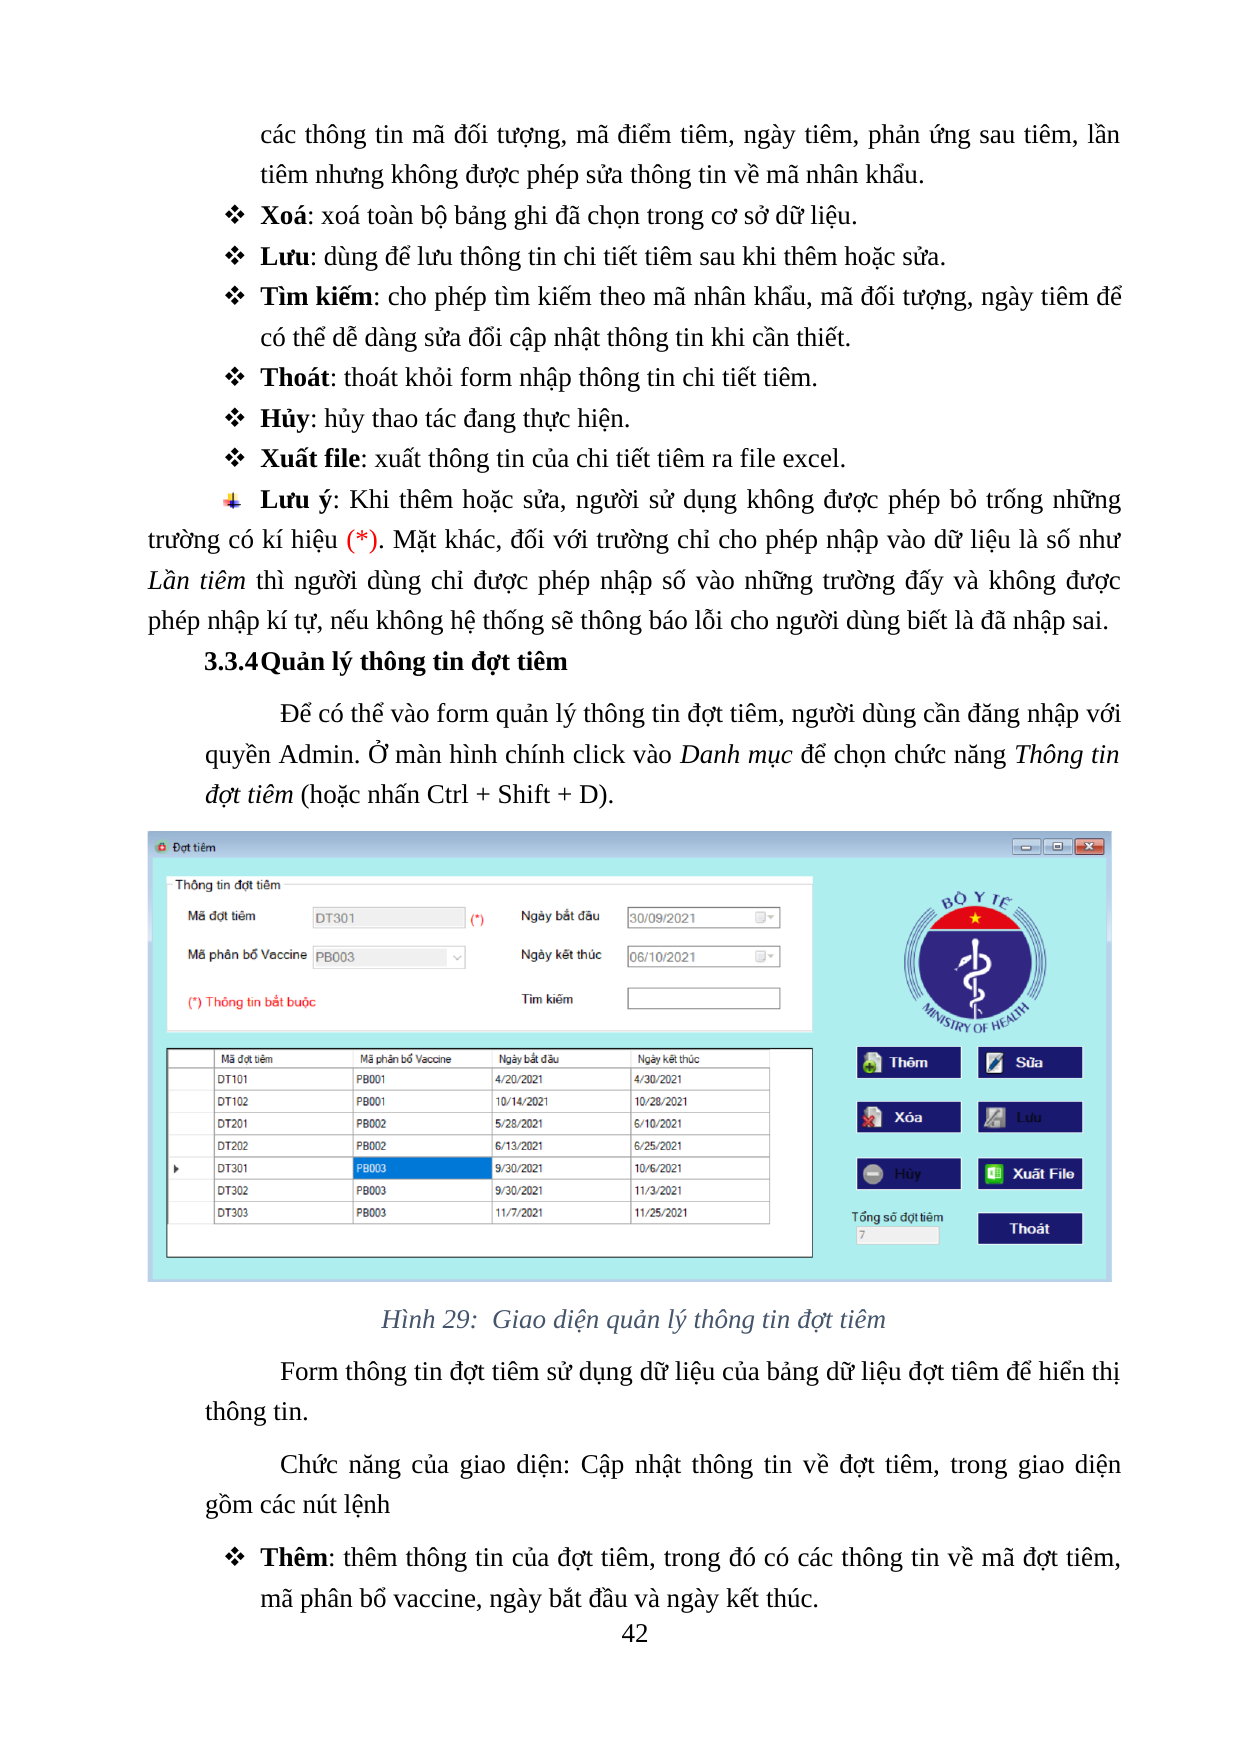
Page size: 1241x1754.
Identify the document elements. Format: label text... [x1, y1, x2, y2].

list Tìm kiếm: cho phép tìm kiếm theo mã nhân khẩu, mã đối tượng, ngày tiêm để có thể dễ dàng sửa đổi cập nhật thông tin khi cần thiết. [223, 280, 1122, 352]
list Thoát: thoát khỏi form nhập thông tin chi tiết tiêm. [223, 361, 1122, 392]
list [223, 118, 1122, 190]
picture [223, 491, 241, 509]
text Form thông tin đợt tiêm sử dụng dữ liệu của bảng dữ liệu đợt tiêm để hiển thị thông tin. [205, 1355, 1122, 1426]
list Thêm: thêm thông tin của đợt tiêm, trong đó có các thông tin về mã đợt tiêm, mã phân bổ vaccine, ngày bắt đầu và ngày kết thúc. [223, 1542, 1122, 1613]
text Để có thể vào form quản lý thông tin đợt tiêm, người dùng cần đăng nhập với quyền Admin. Ở màn hình chính click vào Danh mục để chọn chức năng Thông tin đợt tiêm (hoặc nhấn Ctrl + Shift + D). [205, 698, 1122, 809]
list Xoá: xoá toàn bộ bảng ghi đã chọn trong cơ sở dữ liệu. [223, 199, 1122, 230]
text Hình 29: Giao diện quản lý thông tin đợt tiêm [148, 1303, 1122, 1334]
list Xuất file: xuất thông tin của chi tiết tiêm ra file excel. [223, 442, 1122, 474]
picture [147, 831, 1112, 1282]
list Quản lý thông tin đợt tiêm [204, 645, 1122, 676]
list Lưu ý: Khi thêm hoặc sửa, người sử dụng không được phép bỏ trống những trường có kí hiệu (*). Mặt khác, đối với trường chỉ cho phép nhập vào dữ liệu là số như Lần tiêm thì người dùng chỉ được phép nhập số vào những trường đấy và không được phép nhập kí tự, nếu không hệ thống sẽ thông báo lỗi cho người dùng biết là đã nhập sai. [148, 483, 1122, 635]
text Chức năng của giao diện: Cập nhật thông tin về đợt tiêm, trong giao diện gồm các nút lệnh [205, 1448, 1122, 1520]
list Lưu: dùng để lưu thông tin chi tiết tiêm sau khi thêm hoặc sửa. [223, 239, 1122, 271]
list Hủy: hủy thao tác đang thực hiện. [223, 402, 1122, 433]
